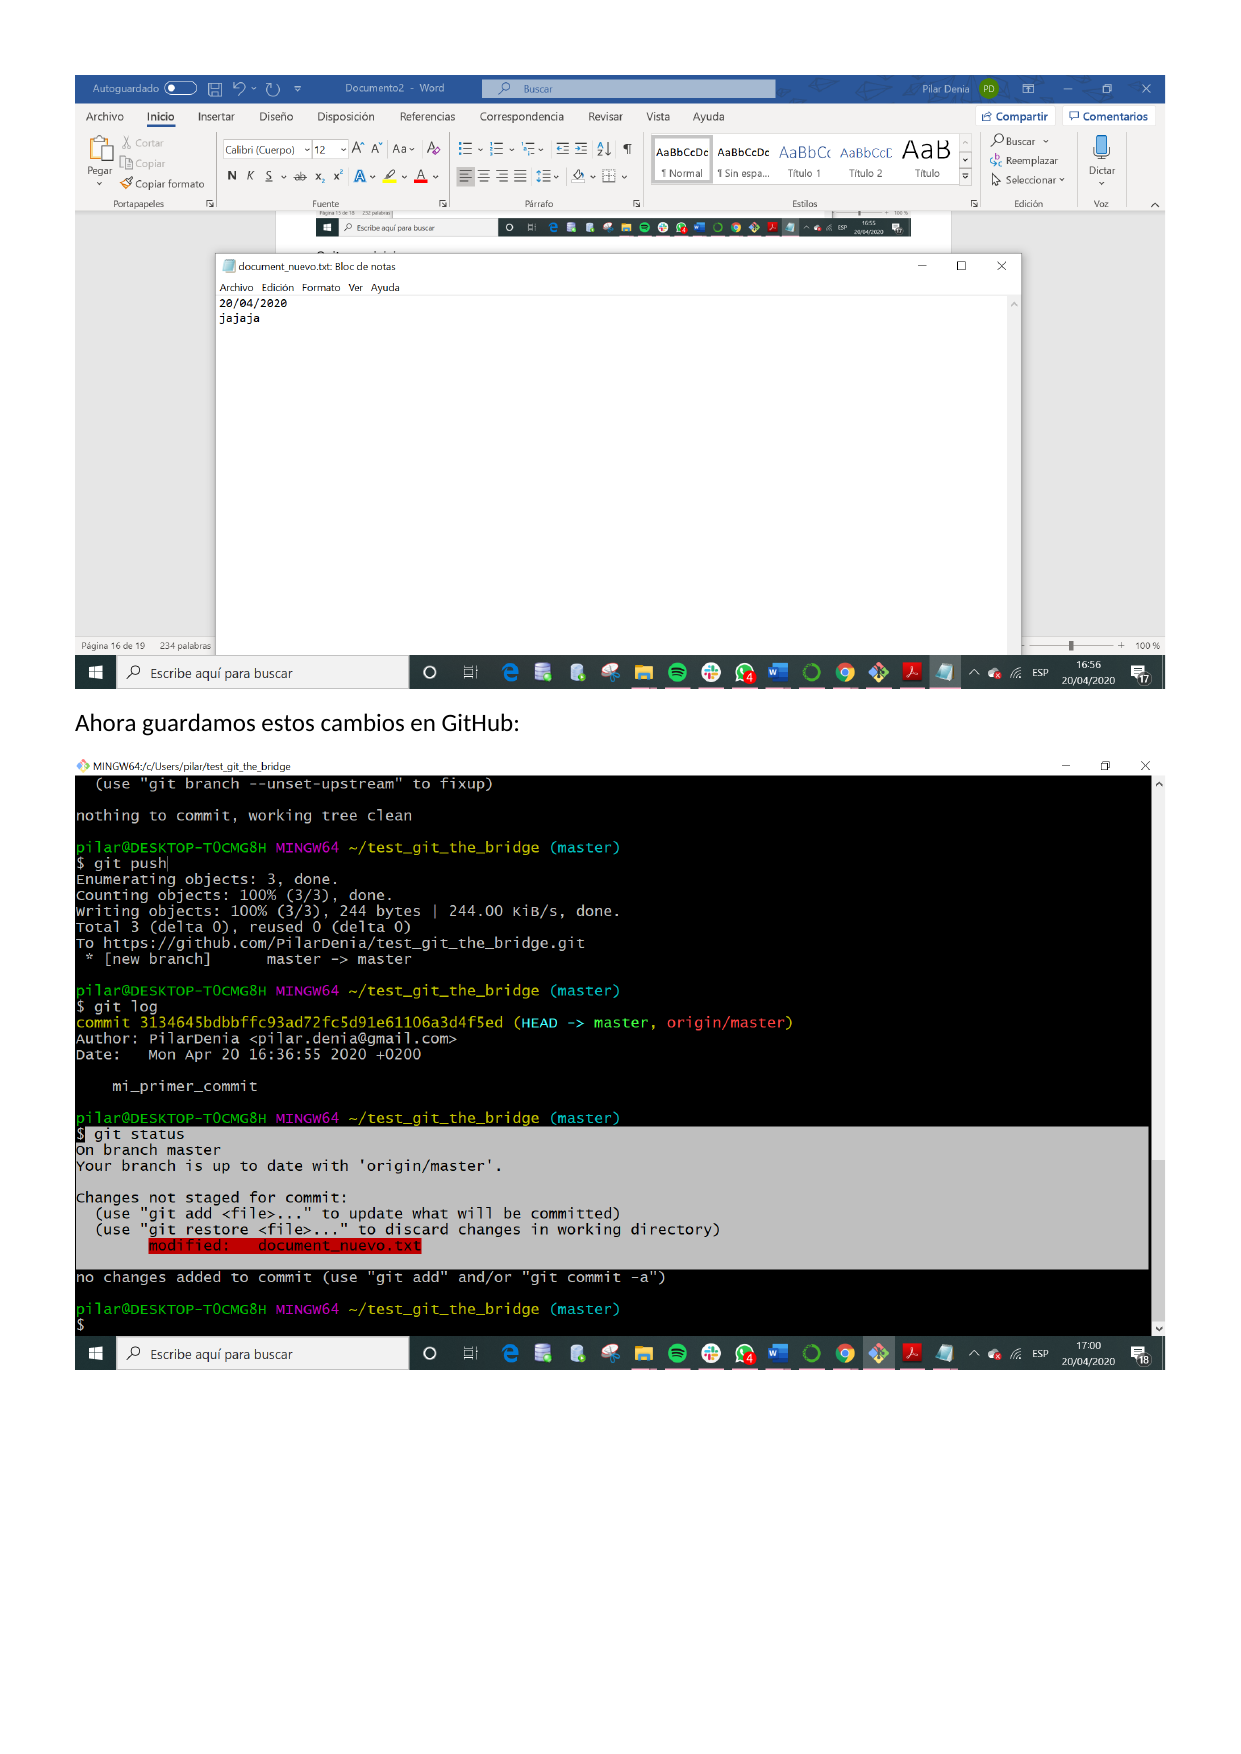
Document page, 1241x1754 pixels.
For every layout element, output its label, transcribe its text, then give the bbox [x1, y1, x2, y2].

text Ahora guardamos estos cambios en GitHub: [75, 707, 1165, 738]
picture [75, 75, 1166, 689]
picture [75, 756, 1166, 1370]
